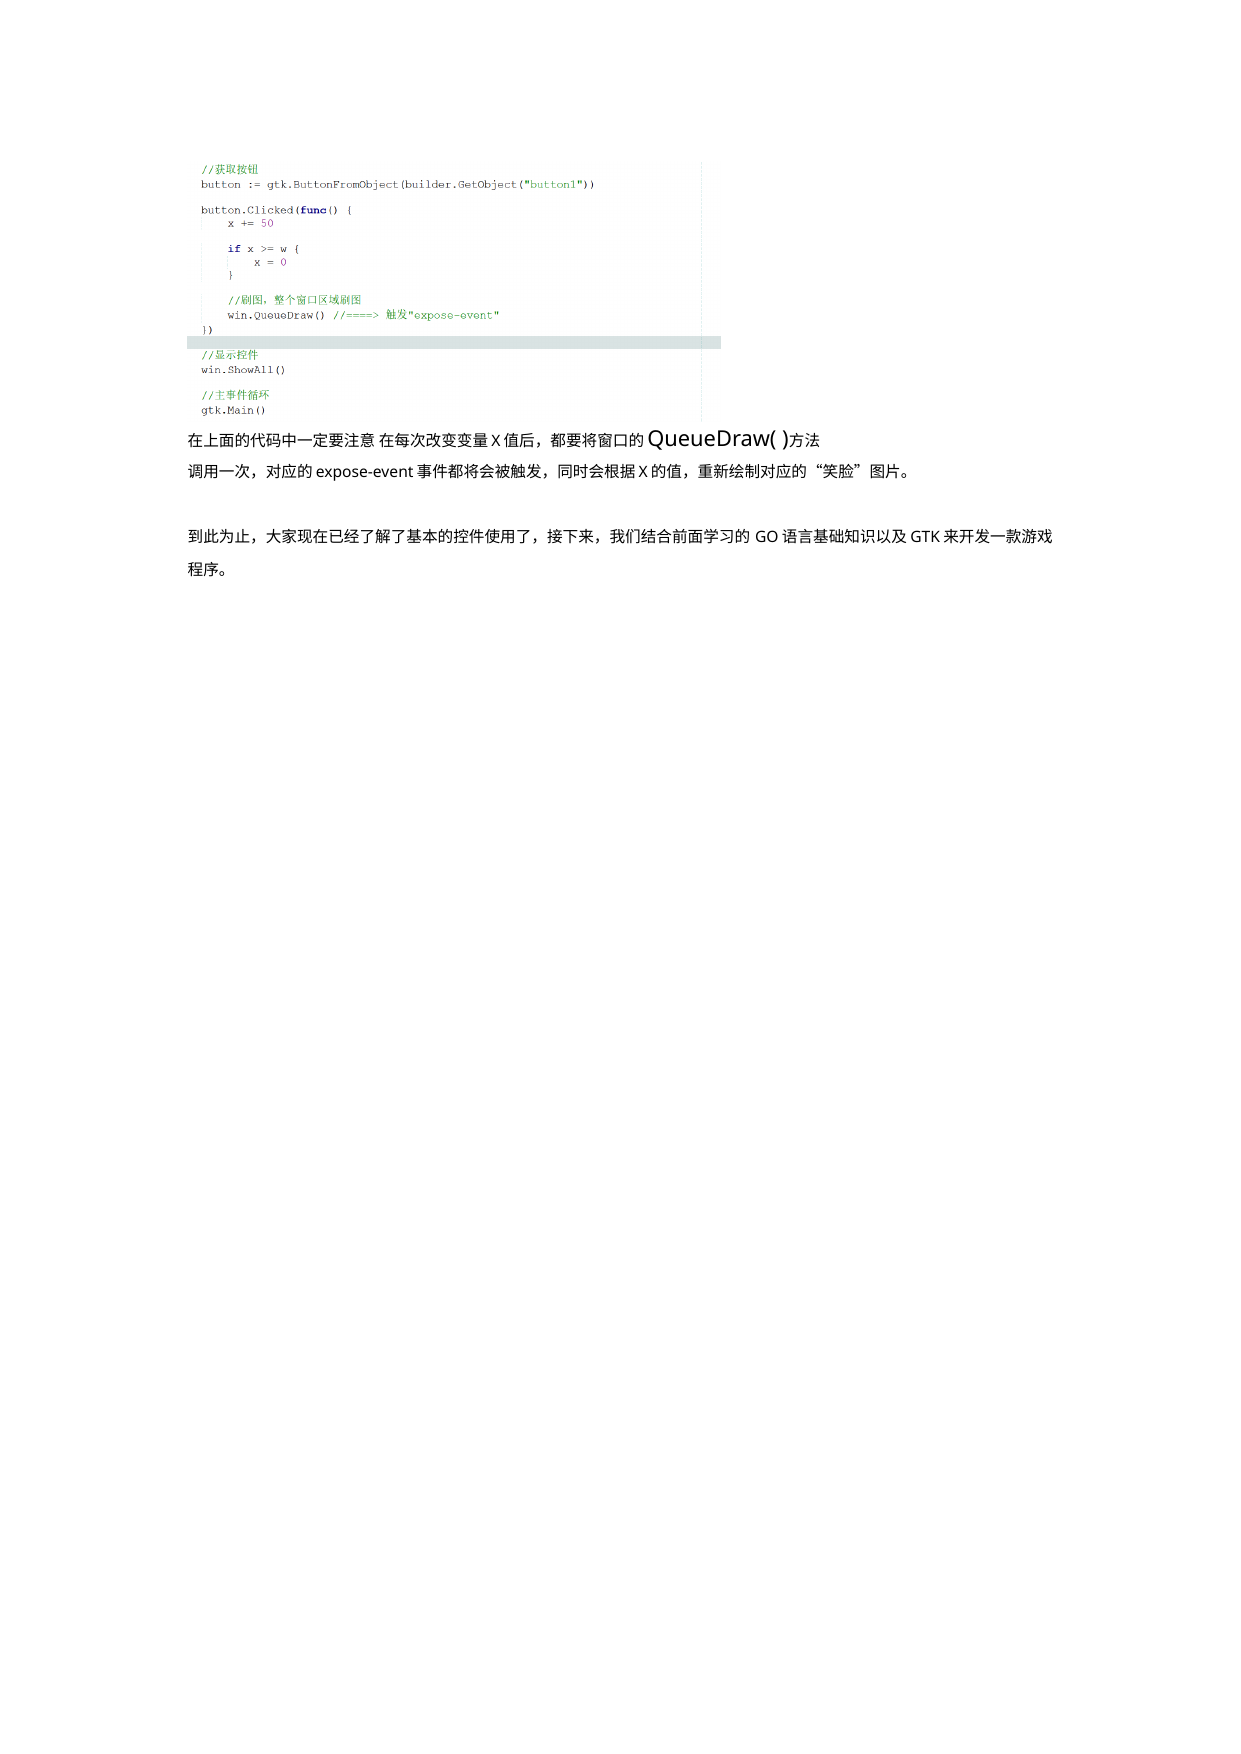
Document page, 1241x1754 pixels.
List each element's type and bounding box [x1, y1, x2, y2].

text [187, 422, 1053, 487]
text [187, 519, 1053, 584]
picture [187, 161, 721, 422]
